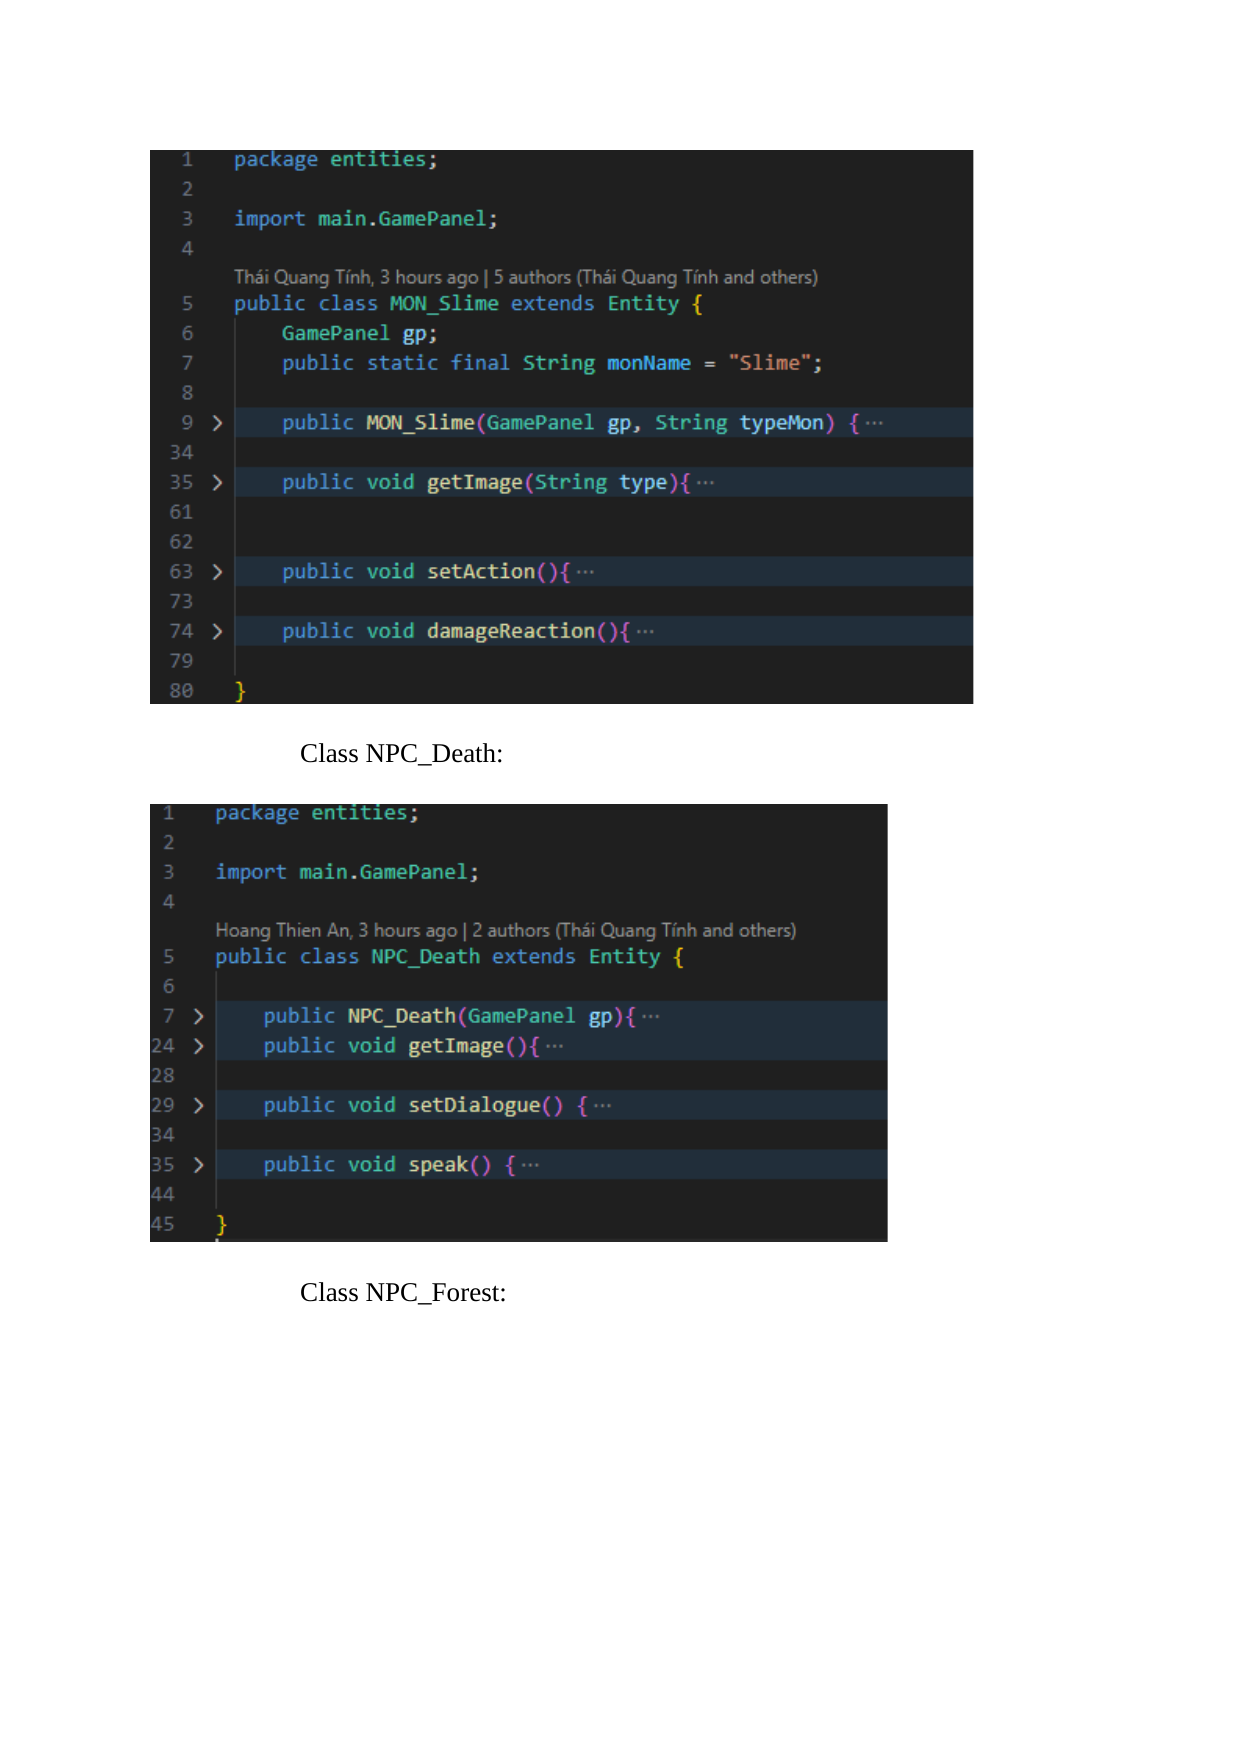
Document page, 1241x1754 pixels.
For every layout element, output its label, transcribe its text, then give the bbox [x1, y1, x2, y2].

text Class NPC_Death: [225, 737, 1090, 768]
picture [150, 804, 888, 1242]
text Class NPC_Forest: [225, 1276, 1090, 1307]
picture [150, 150, 974, 704]
